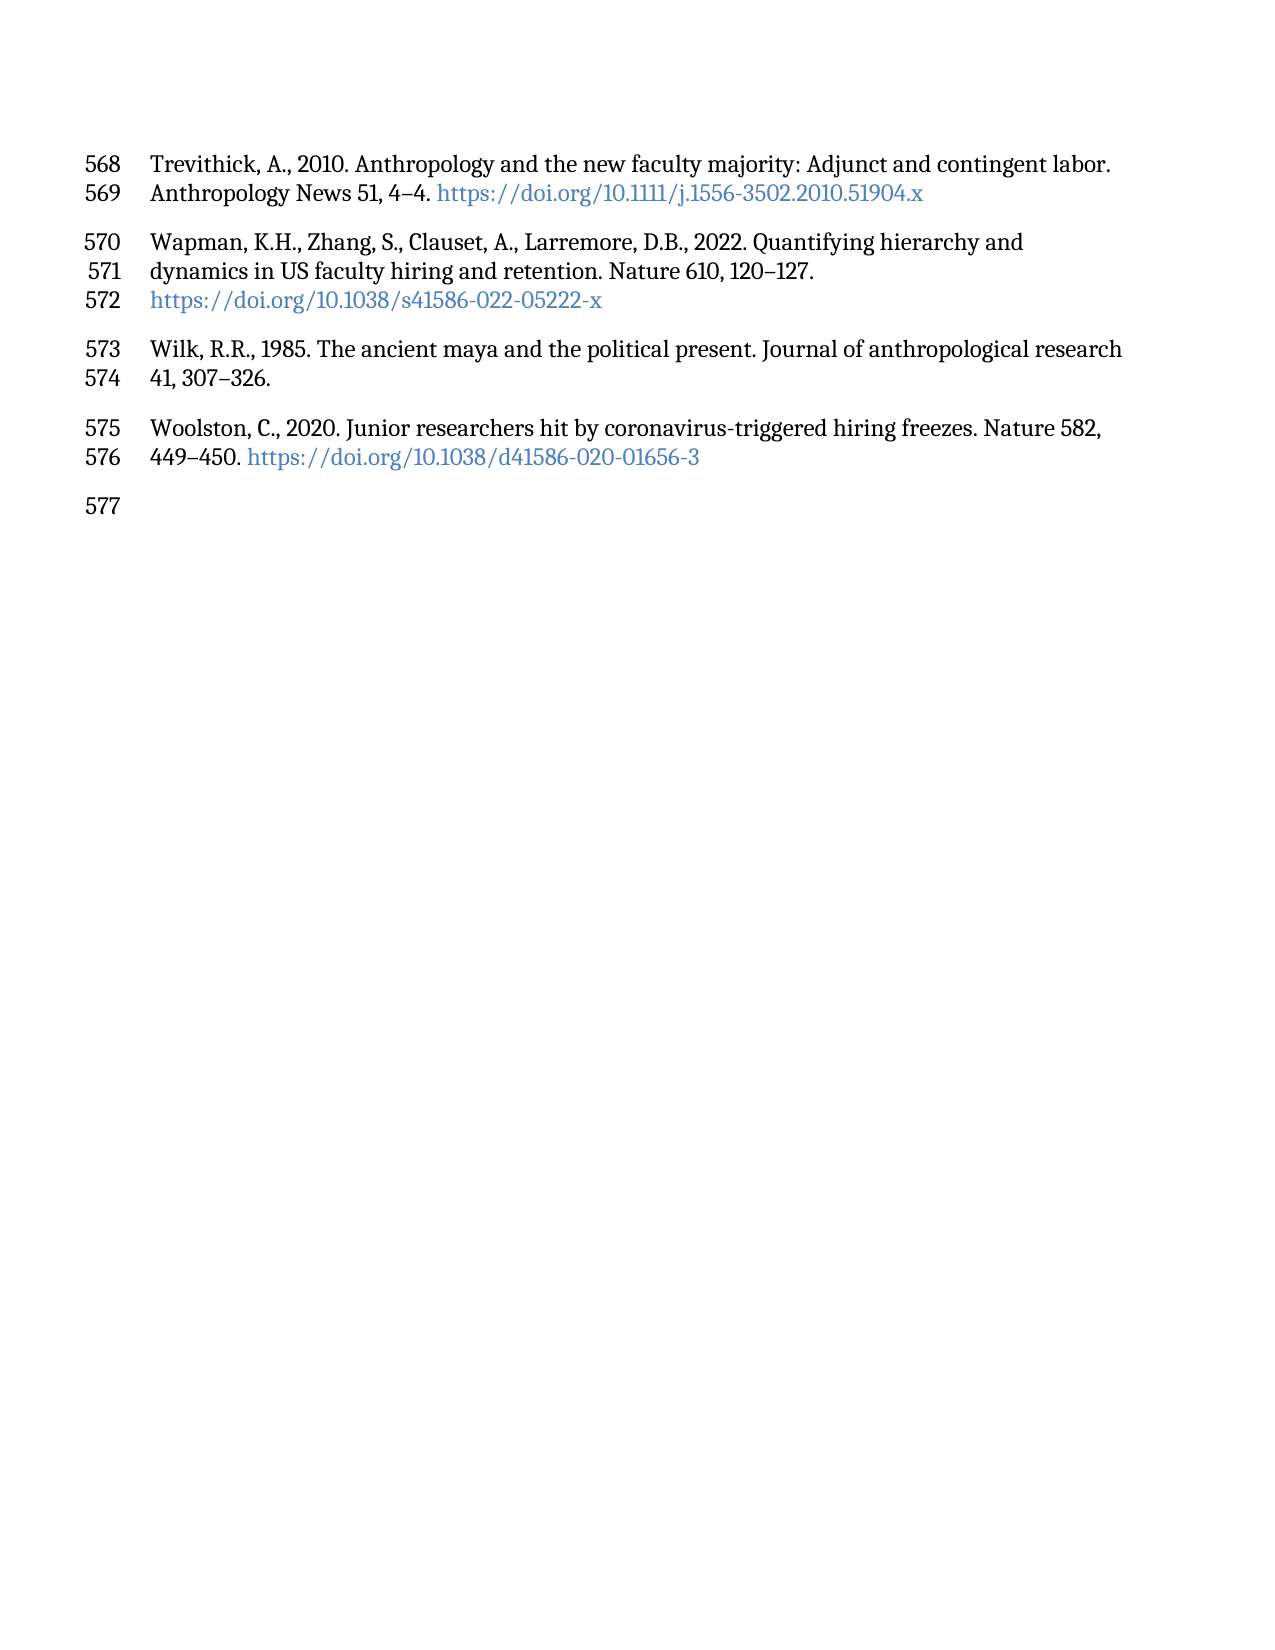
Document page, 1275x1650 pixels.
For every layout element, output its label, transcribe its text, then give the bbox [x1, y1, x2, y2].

text Woolston, C., 2020. Junior researchers hit by coronavirus-triggered hiring freezes. Nature 582, 449–450. https://doi.org/10.1038/d41586-020-01656-3 [150, 414, 1125, 471]
text Trevithick, A., 2010. Anthropology and the new faculty majority: Adjunct and contingent labor. Anthropology News 51, 4–4. https://doi.org/10.1111/j.1556-3502.2010.51904.x [150, 150, 1125, 207]
text Wapman, K.H., Zhang, S., Clauset, A., Larremore, D.B., 2022. Quantifying hierarchy and dynamics in US faculty hiring and retention. Nature 610, 120–127. https://doi.org/10.1038/s41586-022-05222-x [150, 228, 1125, 314]
text Wilk, R.R., 1985. The ancient maya and the political present. Journal of anthropological research 41, 307–326. [150, 335, 1125, 393]
